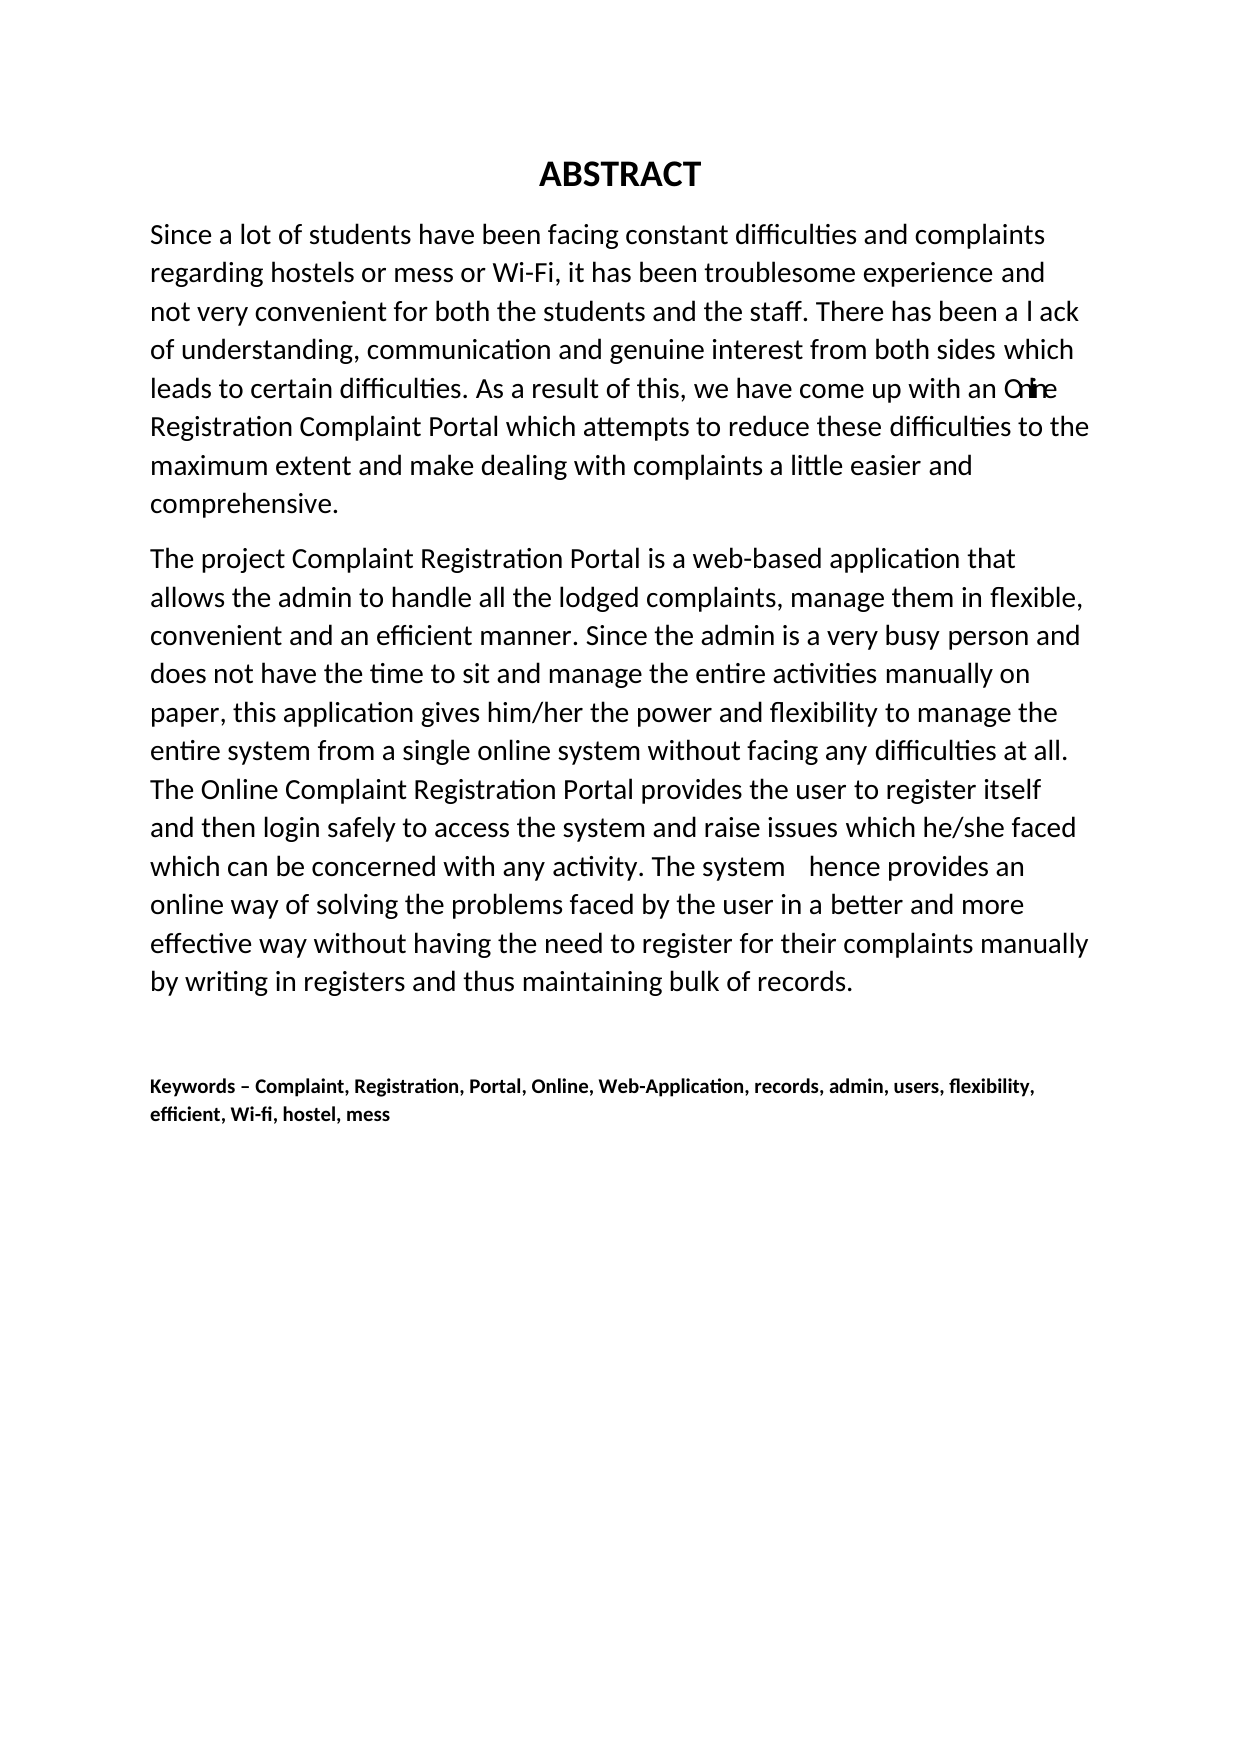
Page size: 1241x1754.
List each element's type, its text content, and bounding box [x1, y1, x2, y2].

text Keywords – Complaint, Registration, Portal, Online, Web-Application, records, admin, users, flexibility, efficient, Wi-fi, hostel, mess [150, 1073, 1090, 1126]
text Since a lot of students have been facing constant difficulties and complaints regarding hostels or mess or Wi-Fi, it has been troublesome experience and not very convenient for both the students and the staff. There has been a l ack of understanding, communication and genuine interest from both sides which leads to certain difficulties. As a result of this, we have come up with an Online Registration Complaint Portal which attempts to reduce these difficulties to the maximum extent and make dealing with complaints a little easier and comprehensive. [150, 216, 1090, 521]
text The project Complaint Registration Portal is a web-based application that allows the admin to handle all the lodged complaints, manage them in flexible, convenient and an efficient manner. Since the admin is a very busy person and does not have the time to sit and manage the entire activities manually on paper, this application gives him/her the power and flexibility to manage the entire system from a single online system without facing any difficulties at all. The Online Complaint Registration Portal provides the user to register itself and then login safely to access the system and raise issues which he/she faced which can be concerned with any activity. The system hence provides an online way of solving the problems faced by the user in a better and more effective way without having the need to register for their complaints manually by writing in registers and thus maintaining bulk of records. [150, 540, 1090, 999]
text ABSTRACT [150, 150, 1090, 196]
